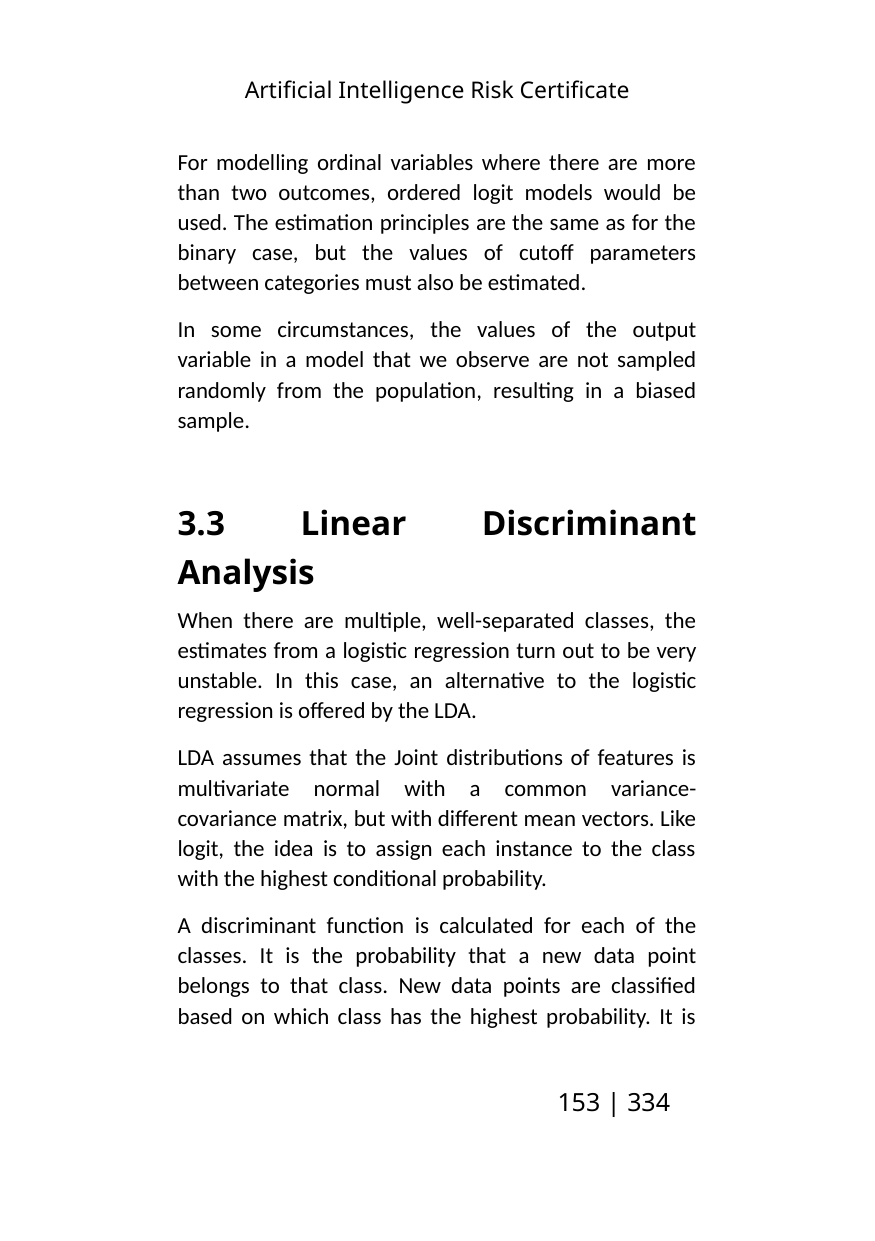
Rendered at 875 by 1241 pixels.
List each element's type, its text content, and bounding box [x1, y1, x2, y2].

text When there are multiple, well-separated classes, the estimates from a logistic regression turn out to be very unstable. In this case, an alternative to the logistic regression is offered by the LDA. [177, 606, 697, 724]
subtitle 3.3 Linear Discriminant Analysis [177, 500, 697, 594]
text In some circumstances, the values of the output variable in a model that we observe are not sampled randomly from the population, resulting in a biased sample. [177, 315, 697, 434]
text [177, 911, 697, 1030]
text LDA assumes that the Joint distributions of features is multivariate normal with a common variance-covariance matrix, but with different mean vectors. Like logit, the idea is to assign each instance to the class with the highest conditional probability. [177, 743, 697, 892]
text For modelling ordinal variables where there are more than two outcomes, ordered logit models would be used. The estimation principles are the same as for the binary case, but the values of cutoff parameters between categories must also be estimated. [177, 148, 697, 296]
